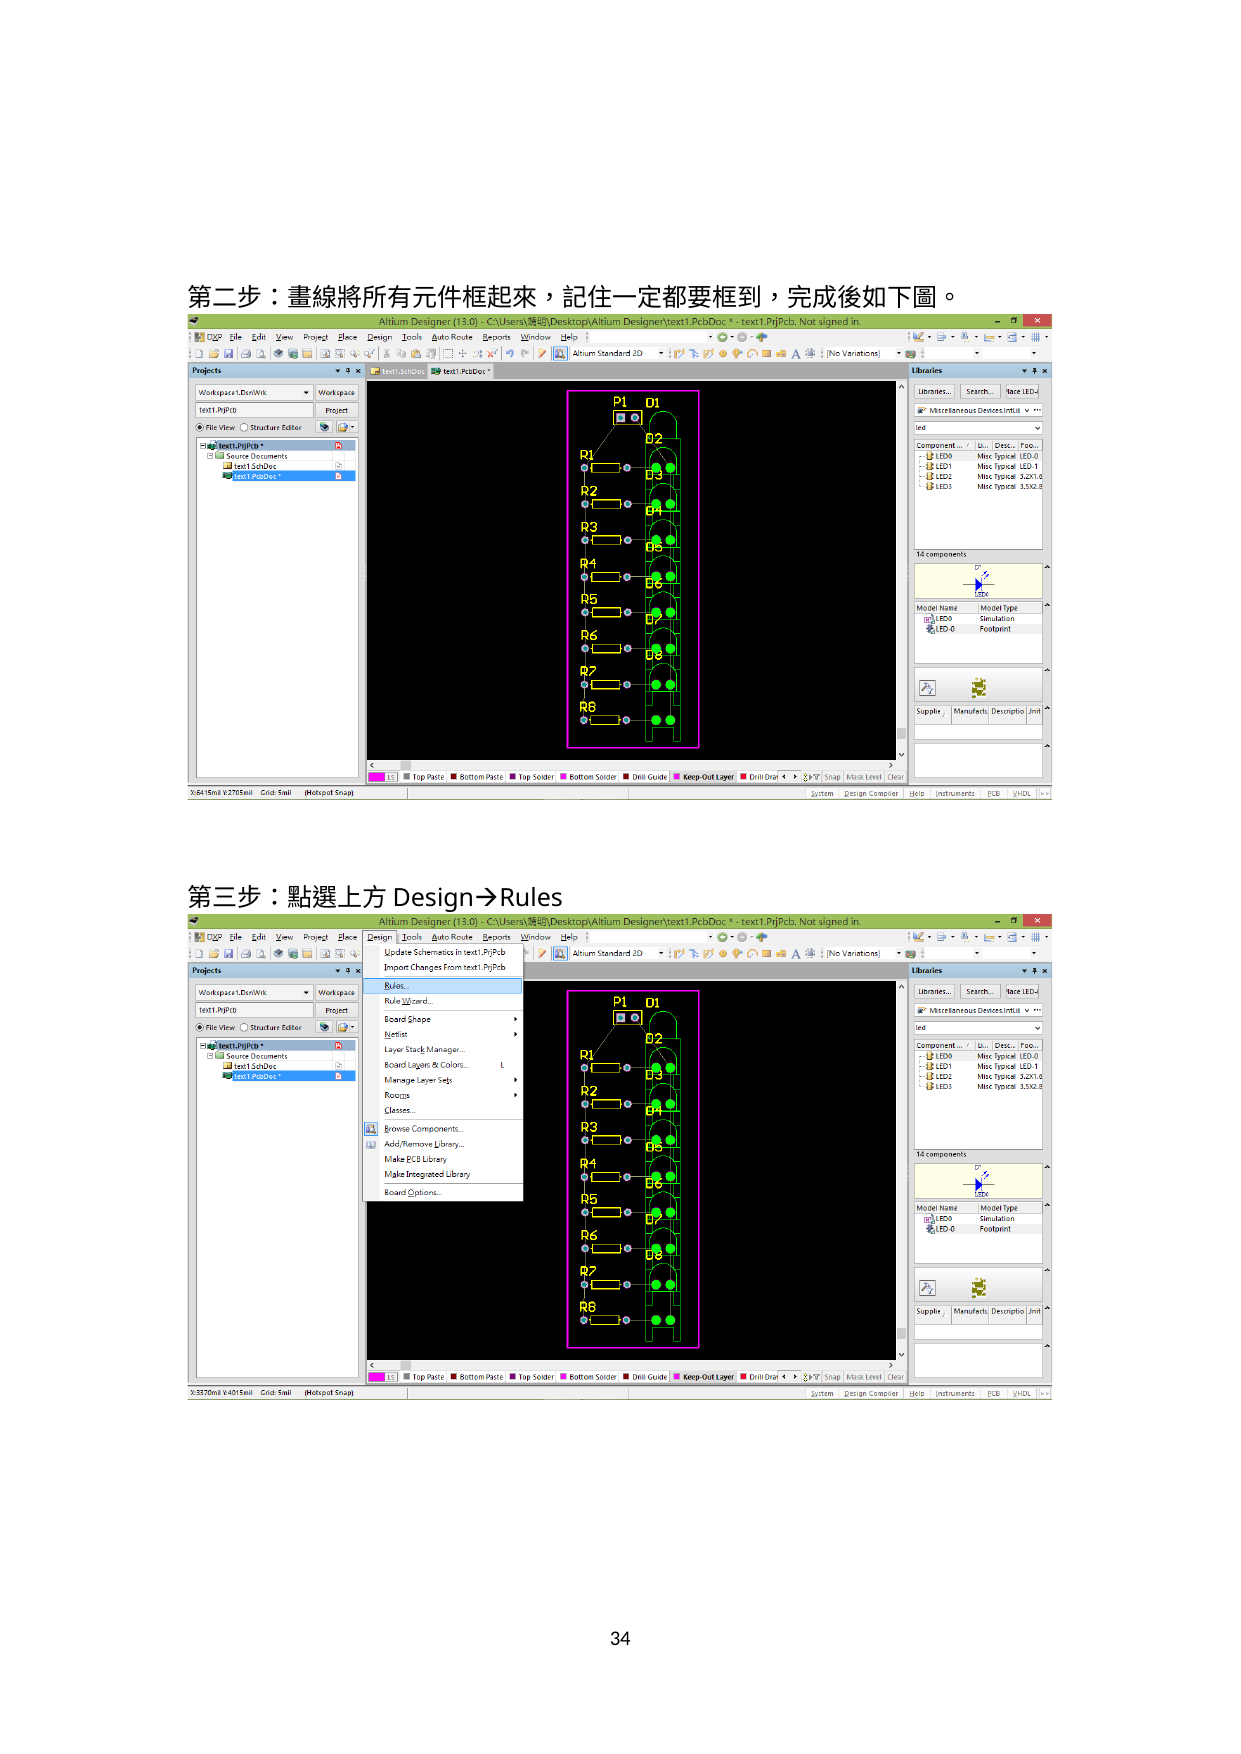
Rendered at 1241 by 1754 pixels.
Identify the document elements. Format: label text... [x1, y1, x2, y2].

text 第二步：畫線將所有元件框起來，記住一定都要框到，完成後如下圖。 [187, 277, 1053, 314]
picture [187, 914, 1053, 1400]
text 第三步：點選上方DesignRules [187, 877, 1053, 914]
picture [187, 314, 1053, 800]
